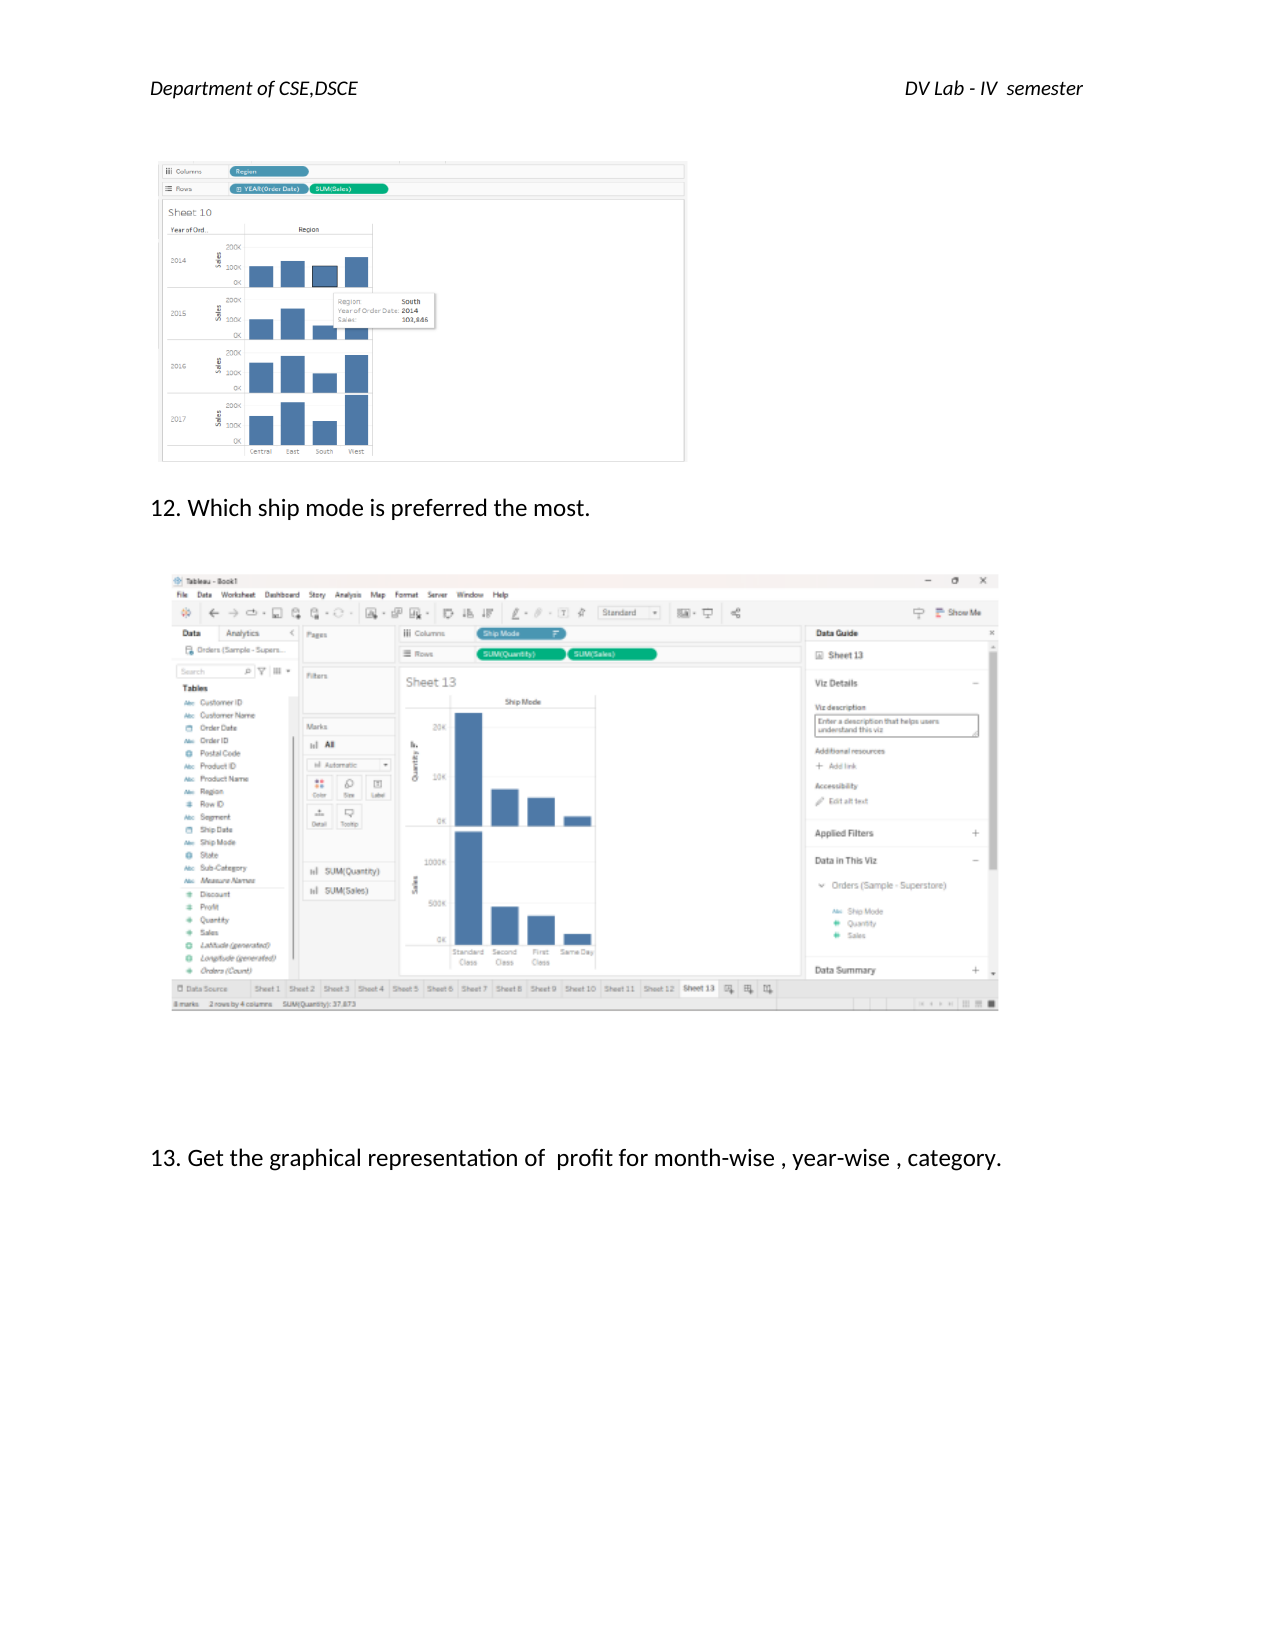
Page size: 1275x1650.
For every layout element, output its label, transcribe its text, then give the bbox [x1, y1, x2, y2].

list Which ship mode is preferred the most. [150, 493, 1125, 523]
list Get the graphical representation of profit for month-wise , year-wise , category. [150, 1142, 1125, 1172]
picture [150, 558, 1015, 1033]
picture [150, 150, 709, 489]
